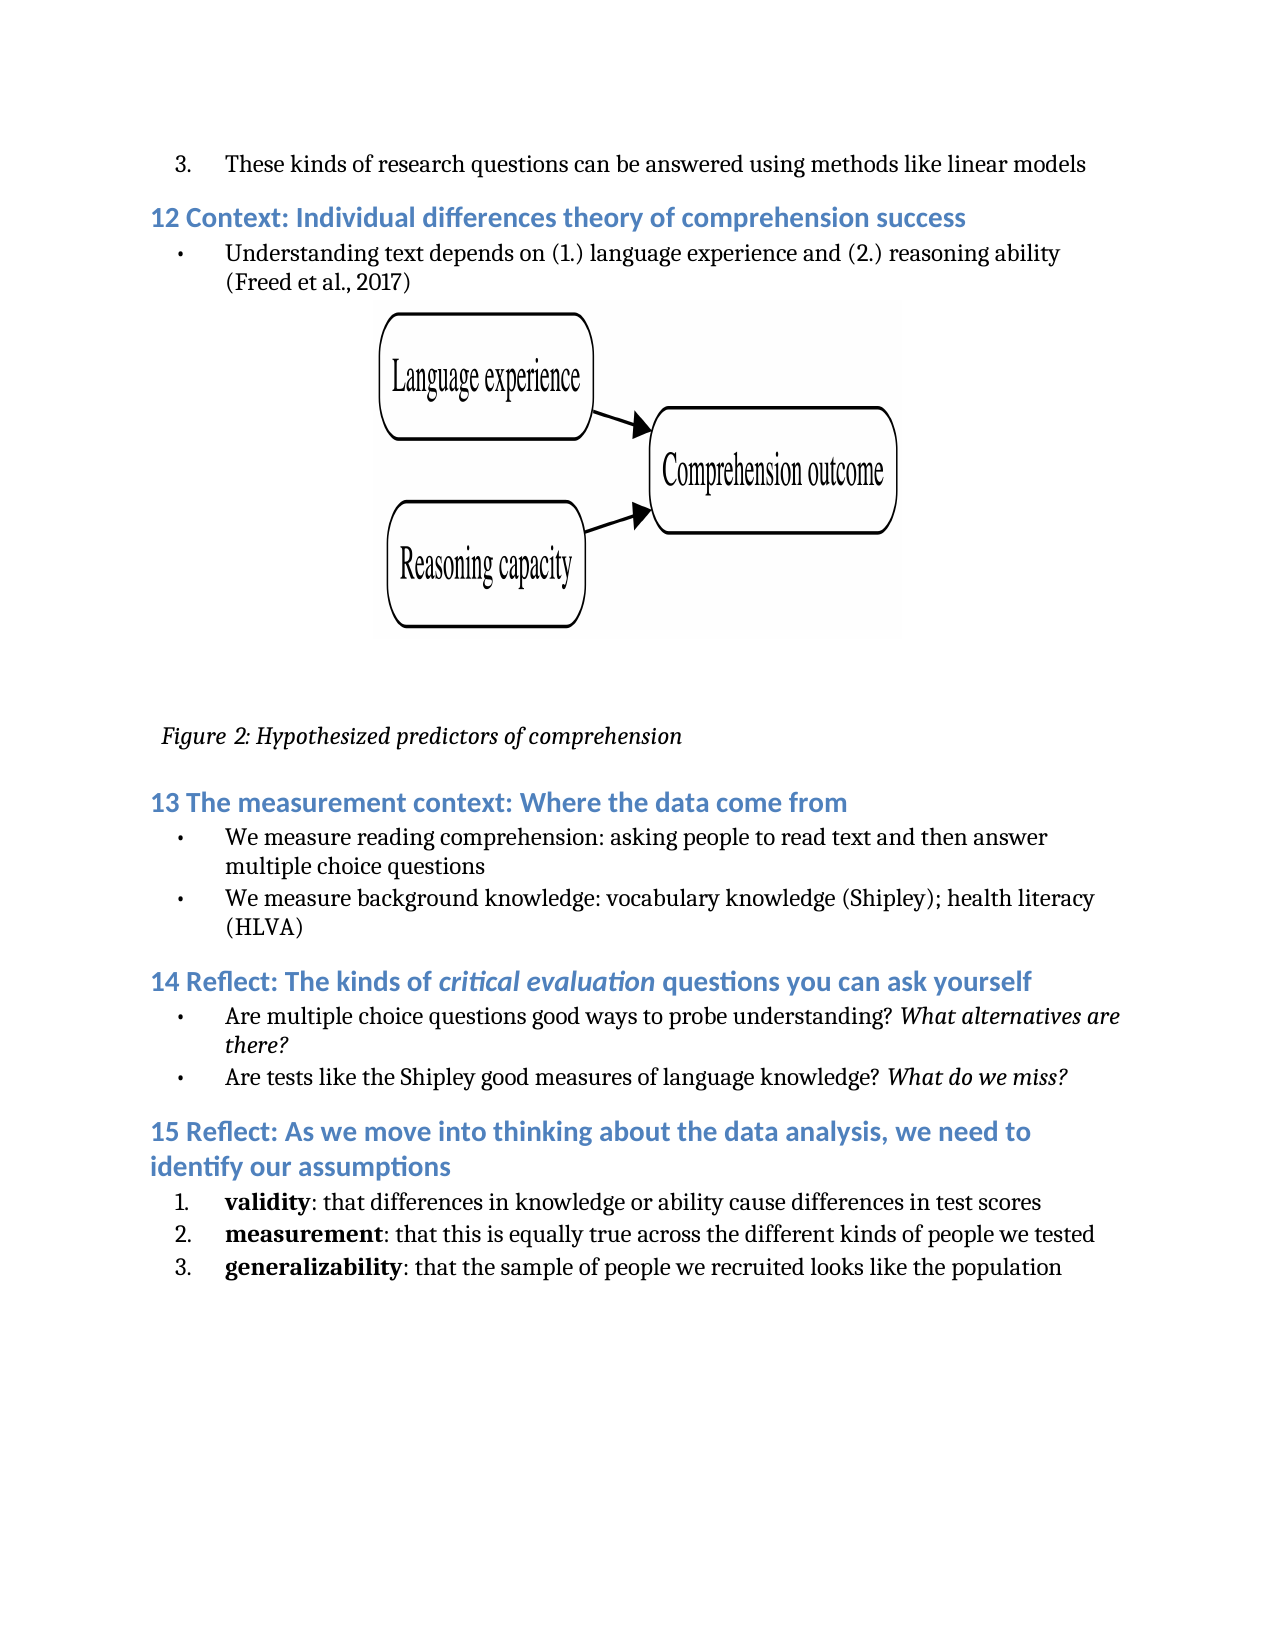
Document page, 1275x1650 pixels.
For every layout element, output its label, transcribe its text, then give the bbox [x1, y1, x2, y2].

list measurement: that this is equally true across the different kinds of people we tested [175, 1220, 1125, 1249]
list Are multiple choice questions good ways to probe understanding? What alternatives are there? [175, 1002, 1125, 1059]
subtitle 14 Reflect: The kinds of critical evaluation questions you can ask yourself [150, 963, 1125, 998]
list We measure reading comprehension: asking people to read text and then answer multiple choice questions [175, 823, 1125, 881]
list These kinds of research questions can be answered using methods like linear models [175, 150, 1125, 179]
table_header Figure 2: Hypothesized predictors of comprehension [150, 300, 1125, 763]
list validity: that differences in knowledge or ability cause differences in test scores [175, 1188, 1125, 1217]
subtitle 12 Context: Individual differences theory of comprehension success [150, 199, 1125, 235]
subtitle 13 The measurement context: Where the data come from [150, 784, 1125, 819]
list generalizability: that the sample of people we recruited looks like the population [175, 1253, 1125, 1282]
subtitle 15 Reflect: As we move into thinking about the data analysis, we need to identify our assumptions [150, 1113, 1125, 1184]
list We measure background knowledge: vocabulary knowledge (Shipley); health literacy (HLVA) [175, 884, 1125, 942]
list Are tests like the Shipley good measures of language knowledge? What do we miss? [175, 1063, 1125, 1092]
list Understanding text depends on (1.) language experience and (2.) reasoning ability (Freed et al., 2017) [175, 239, 1125, 296]
picture [373, 300, 903, 639]
